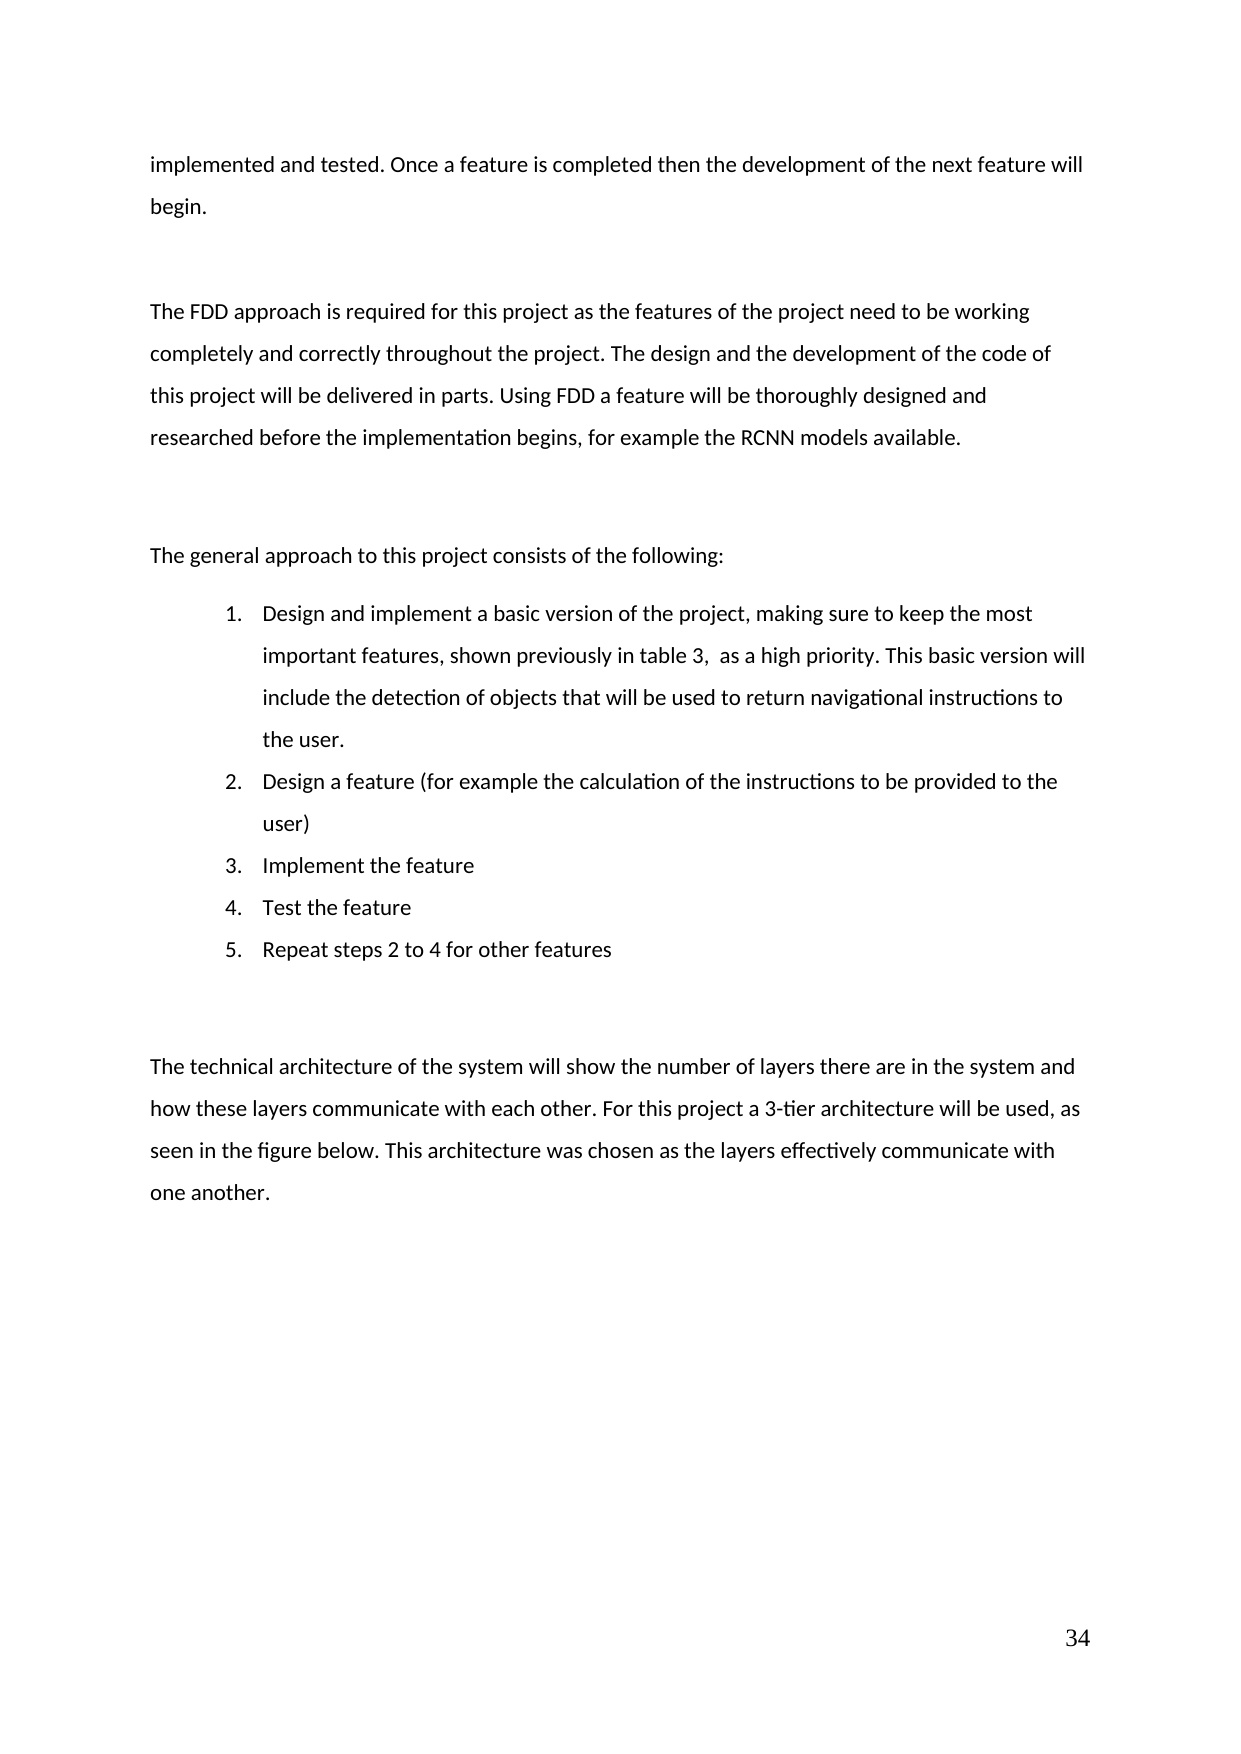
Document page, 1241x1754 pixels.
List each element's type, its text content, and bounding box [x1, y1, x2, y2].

list Test the feature [225, 893, 1090, 921]
text The FDD approach is required for this project as the features of the project need to be working completely and correctly throughout the project. The design and the development of the code of this project will be delivered in parts. Using FDD a feature will be thoroughly designed and researched before the implementation begins, for example the RCNN models available. [150, 297, 1090, 451]
list Design and implement a basic version of the project, making sure to keep the most important features, shown previously in table 3, as a high priority. This basic version will include the detection of objects that will be used to return navigational instructions to the user. [225, 599, 1090, 753]
text The general approach to this project consists of the following: [150, 541, 1090, 569]
text The technical architecture of the system will show the number of layers there are in the system and how these layers communicate with each other. For this project a 3-tier architecture will be used, as seen in the figure below. This architecture was chosen as the layers effectively communicate with one another. [150, 1052, 1090, 1206]
list Repeat steps 2 to 4 for other features [225, 935, 1090, 963]
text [150, 150, 1090, 220]
list Design a feature (for example the calculation of the instructions to be provided to the user) [225, 767, 1090, 837]
list Implement the feature [225, 851, 1090, 879]
